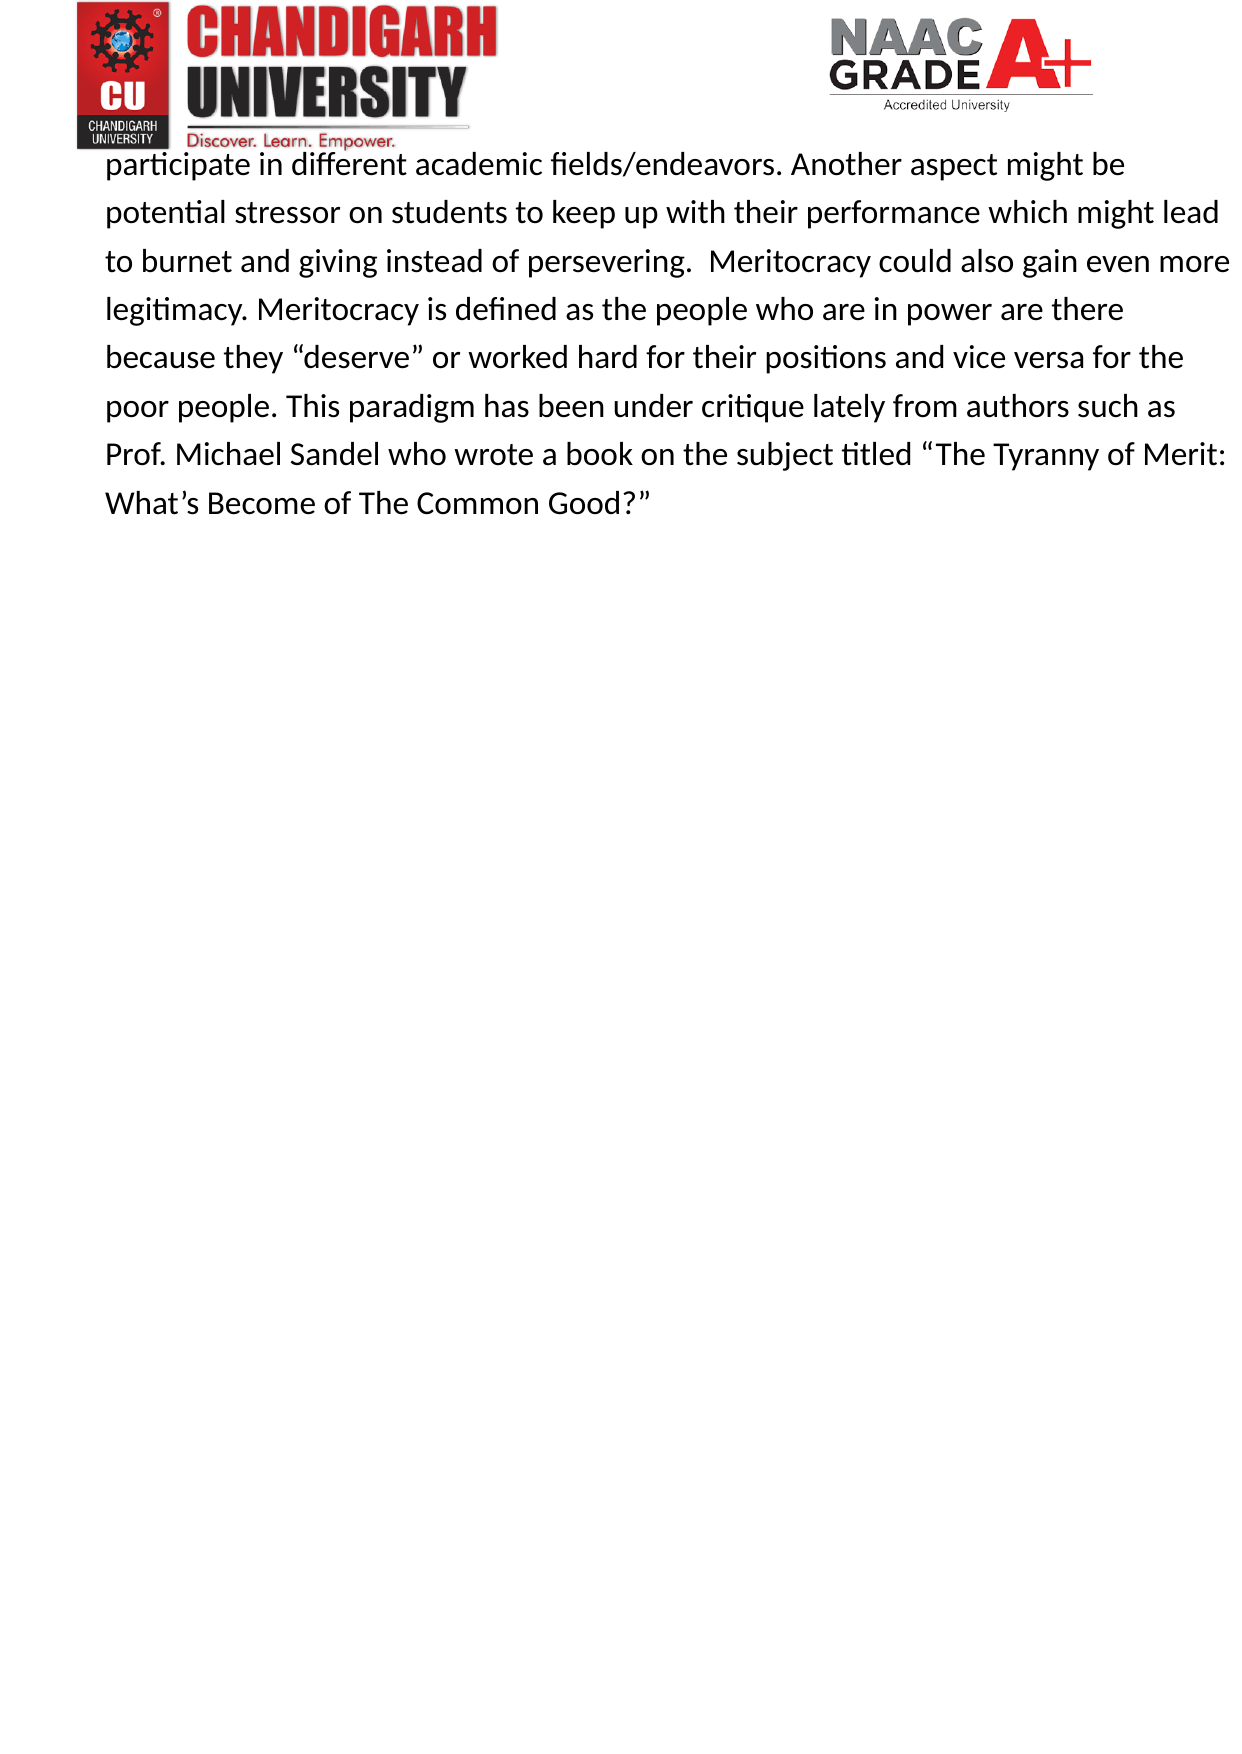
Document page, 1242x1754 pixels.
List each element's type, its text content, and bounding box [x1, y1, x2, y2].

picture [829, 17, 1093, 112]
picture [75, 0, 499, 143]
